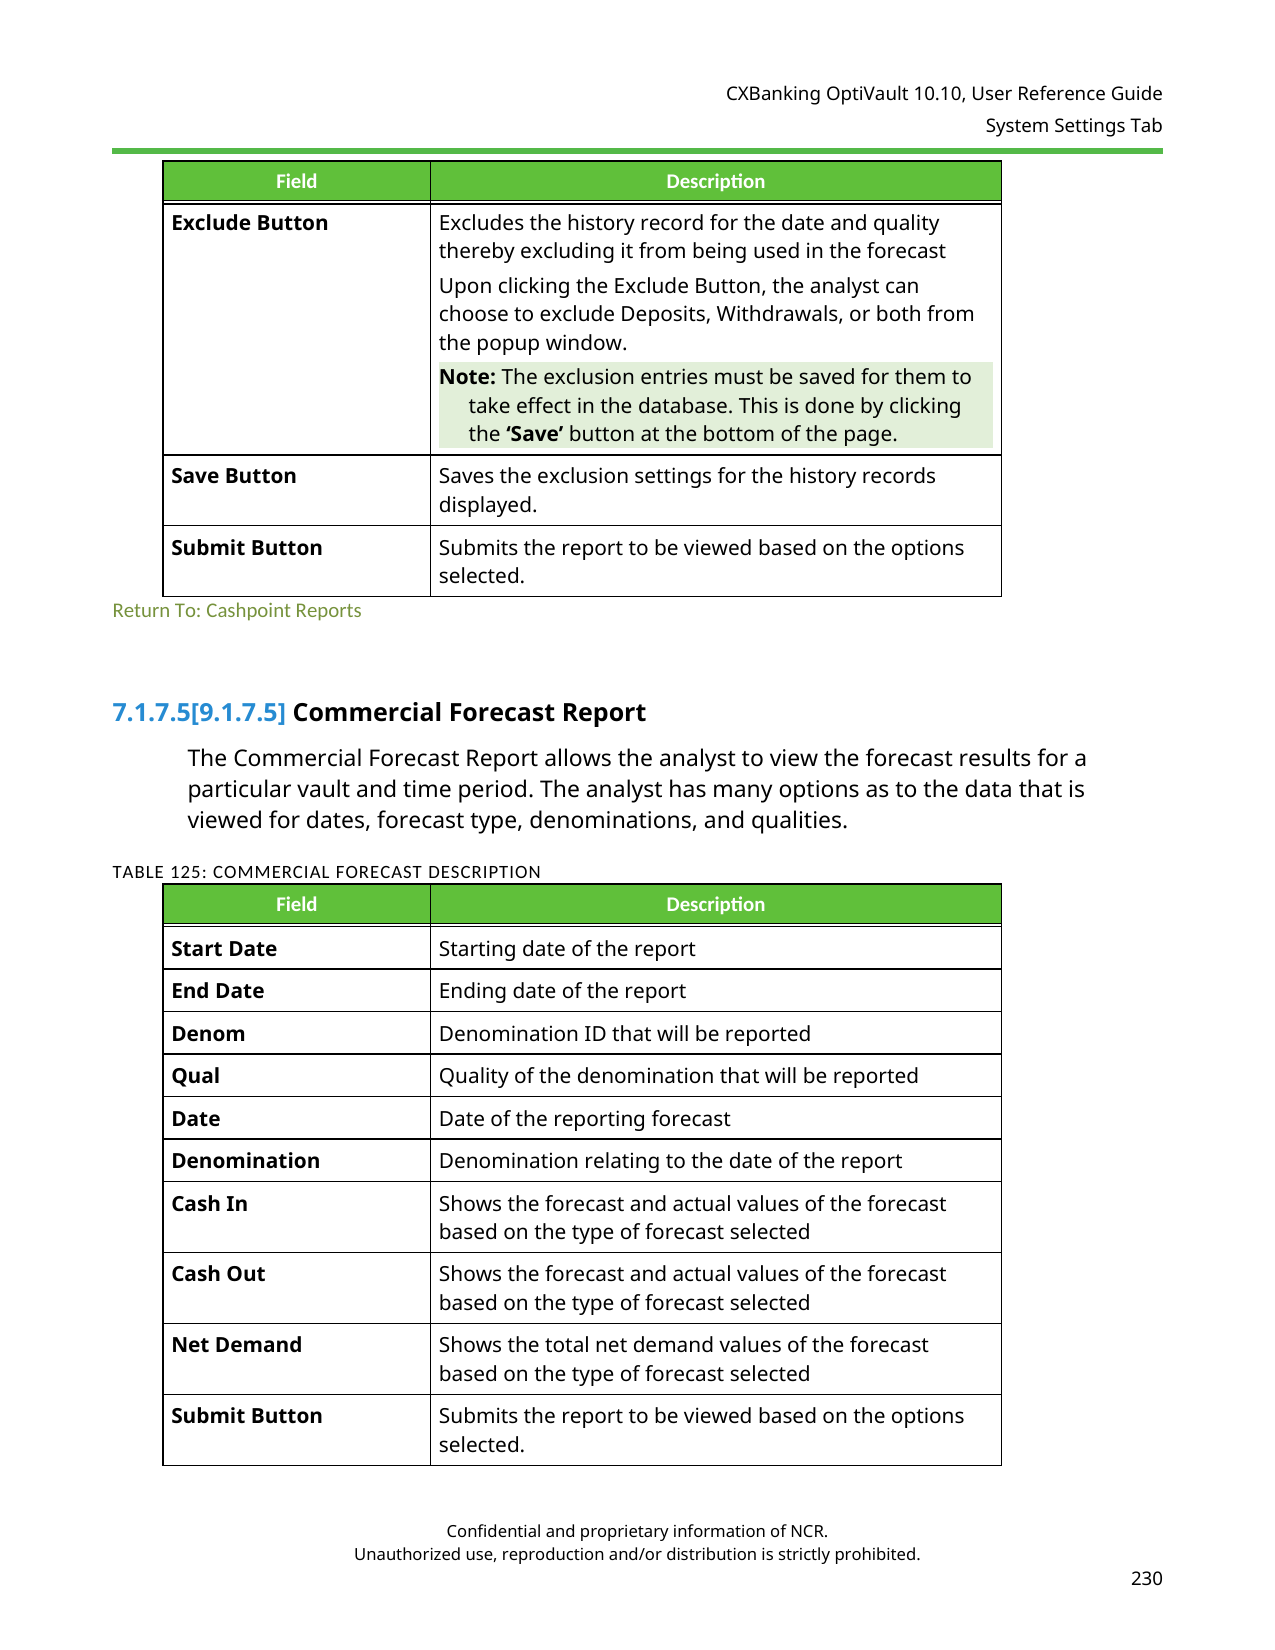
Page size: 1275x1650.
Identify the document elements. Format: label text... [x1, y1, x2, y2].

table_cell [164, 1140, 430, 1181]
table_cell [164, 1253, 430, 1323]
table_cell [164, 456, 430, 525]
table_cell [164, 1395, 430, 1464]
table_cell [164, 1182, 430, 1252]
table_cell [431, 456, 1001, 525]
subtitle Commercial Forecast Report [112, 695, 1163, 729]
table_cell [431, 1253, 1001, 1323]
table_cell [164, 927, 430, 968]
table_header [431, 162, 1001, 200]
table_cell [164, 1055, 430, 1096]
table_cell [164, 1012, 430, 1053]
text Return To: Cashpoint Reports [112, 597, 1163, 623]
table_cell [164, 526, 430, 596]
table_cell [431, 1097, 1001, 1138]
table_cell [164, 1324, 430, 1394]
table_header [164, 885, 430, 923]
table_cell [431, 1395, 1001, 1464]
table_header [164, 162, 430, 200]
text The Commercial Forecast Report allows the analyst to view the forecast results for a particular vault and time period. The analyst has many options as to the data that is viewed for dates, forecast type, denominations, and qualities. [187, 742, 1163, 835]
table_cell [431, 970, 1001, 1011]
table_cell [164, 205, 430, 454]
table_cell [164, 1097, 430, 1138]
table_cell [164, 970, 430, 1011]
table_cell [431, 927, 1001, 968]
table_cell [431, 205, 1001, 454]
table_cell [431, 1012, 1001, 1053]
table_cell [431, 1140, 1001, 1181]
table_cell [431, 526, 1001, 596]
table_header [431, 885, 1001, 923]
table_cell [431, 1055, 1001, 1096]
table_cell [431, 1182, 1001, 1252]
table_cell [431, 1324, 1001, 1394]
